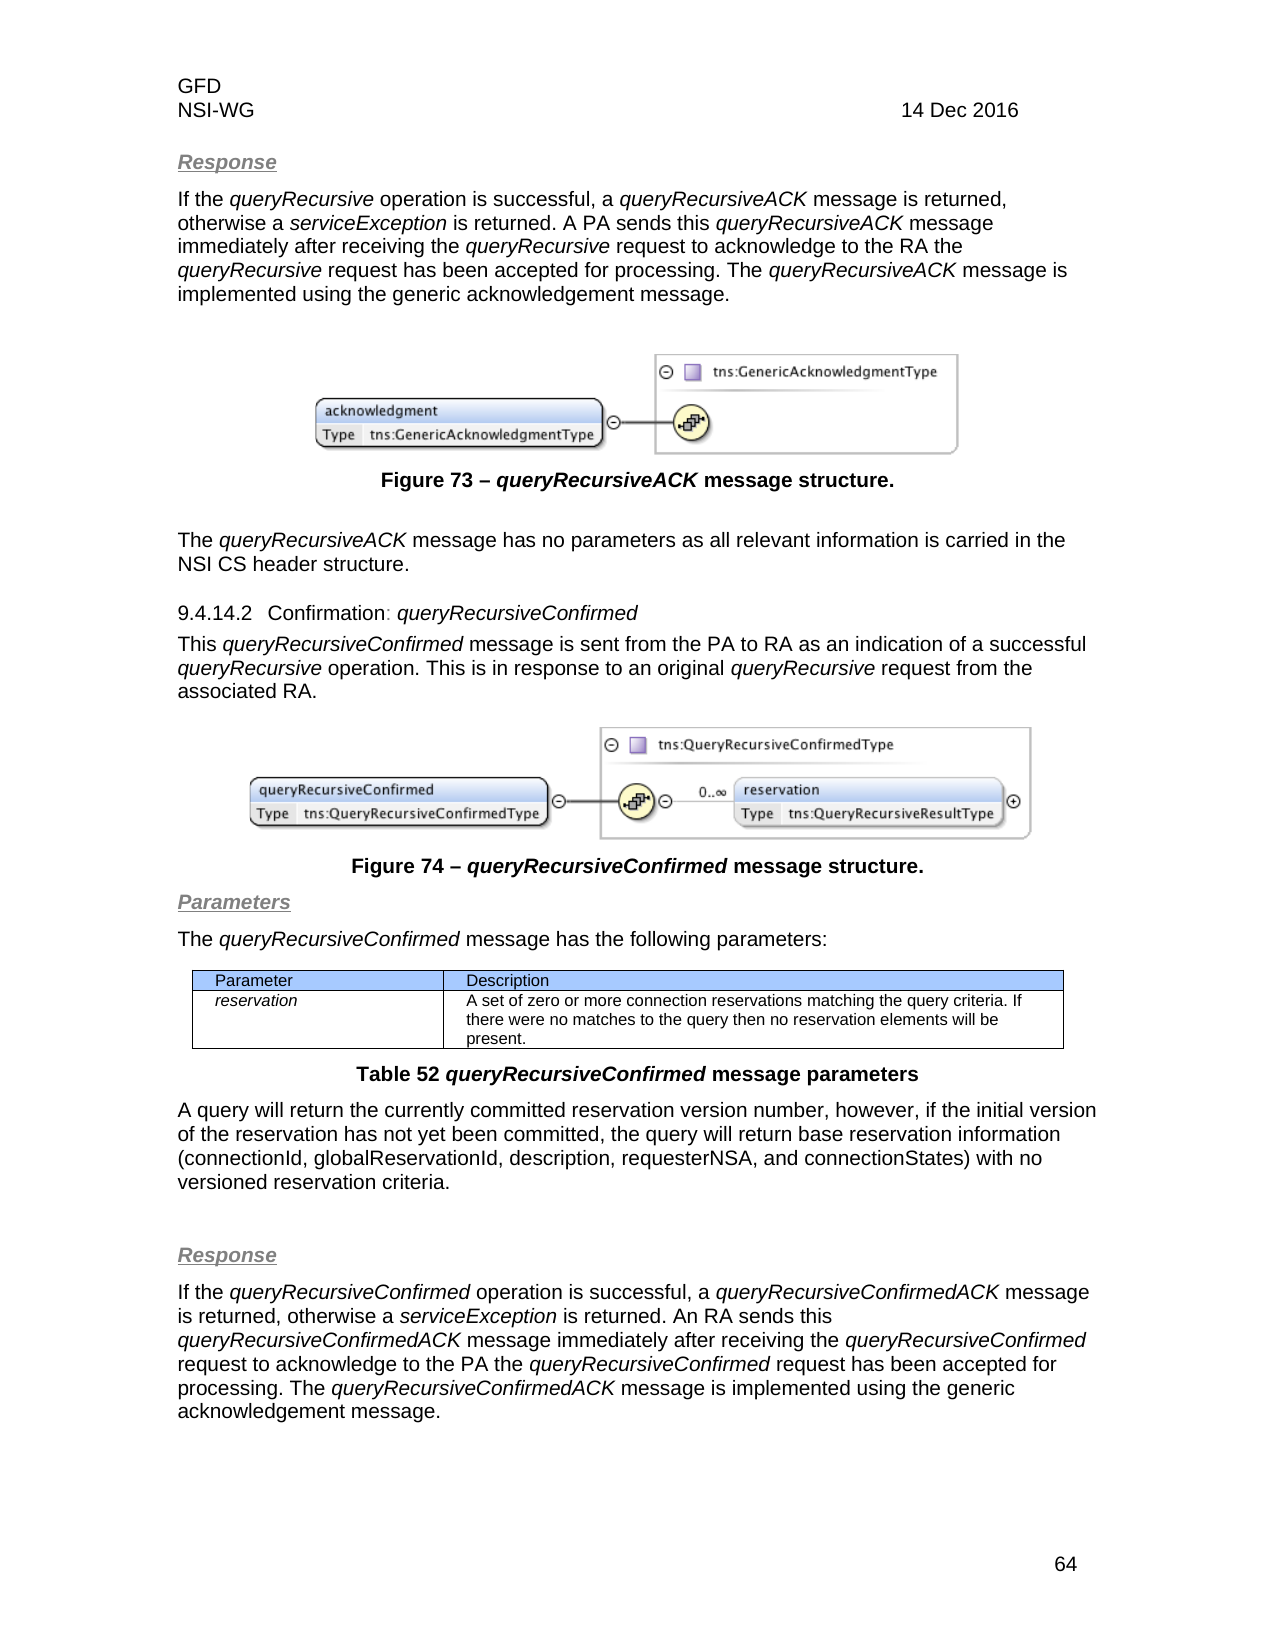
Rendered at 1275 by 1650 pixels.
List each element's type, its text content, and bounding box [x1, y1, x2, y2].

text Table 52 queryRecursiveConfirmed message parameters [177, 1062, 1098, 1086]
subtitle Confirmation: queryRecursiveConfirmed [177, 601, 1098, 625]
text A query will return the currently committed reservation version number, however, if the initial version of the reservation has not yet been committed, the query will return base reservation information (connectionId, globalReservationId, description, requesterNSA, and connectionStates) with no versioned reservation criteria. [177, 1098, 1098, 1194]
text Response [177, 150, 1098, 174]
text If the queryRecursive operation is successful, a queryRecursiveACK message is returned, otherwise a serviceException is returned. A PA sends this queryRecursiveACK message immediately after receiving the queryRecursive request to acknowledge to the RA the queryRecursive request has been accepted for processing. The queryRecursiveACK message is implemented using the generic acknowledgement message. [177, 186, 1098, 306]
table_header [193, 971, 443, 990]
text The queryRecursiveConfirmed message has the following parameters: [177, 926, 1098, 950]
picture [249, 727, 1033, 841]
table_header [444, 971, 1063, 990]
text This queryRecursiveConfirmed message is sent from the PA to RA as an indication of a successful queryRecursive operation. This is in response to an original queryRecursive request from the associated RA. [177, 631, 1098, 703]
text The queryRecursiveACK message has no parameters as all relevant information is carried in the NSI CS header structure. [177, 528, 1098, 576]
text If the queryRecursiveConfirmed operation is successful, a queryRecursiveConfirmedACK message is returned, otherwise a serviceException is returned. An RA sends this queryRecursiveConfirmedACK message immediately after receiving the queryRecursiveConfirmed request to acknowledge to the PA the queryRecursiveConfirmed request has been accepted for processing. The queryRecursiveConfirmedACK message is implemented using the generic acknowledgement message. [177, 1279, 1098, 1423]
picture [315, 354, 960, 456]
text Parameters [177, 890, 1098, 914]
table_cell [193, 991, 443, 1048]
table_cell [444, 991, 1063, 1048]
text Response [177, 1243, 1098, 1267]
